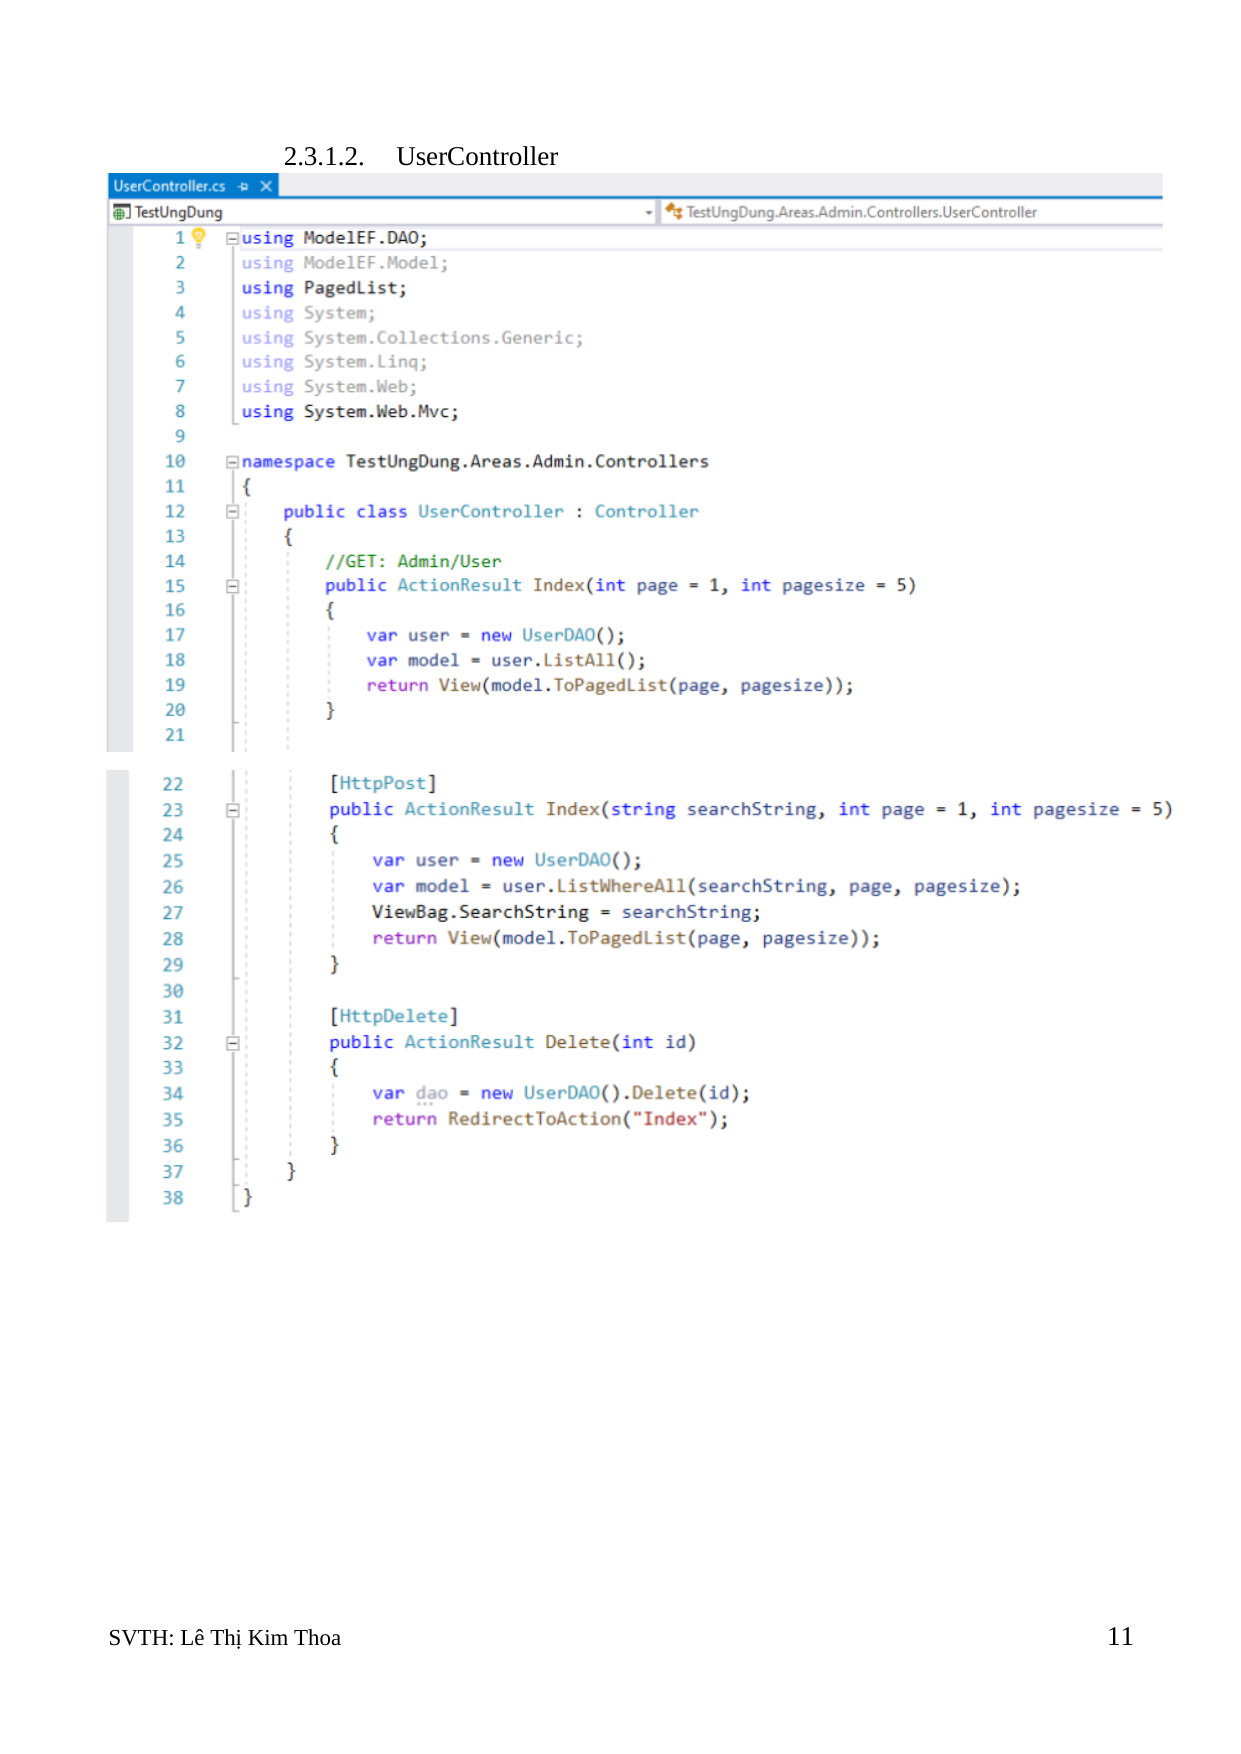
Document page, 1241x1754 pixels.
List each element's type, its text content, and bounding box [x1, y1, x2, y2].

picture [106, 173, 1163, 752]
subtitle UserController [283, 140, 1134, 171]
picture [106, 770, 1202, 1222]
